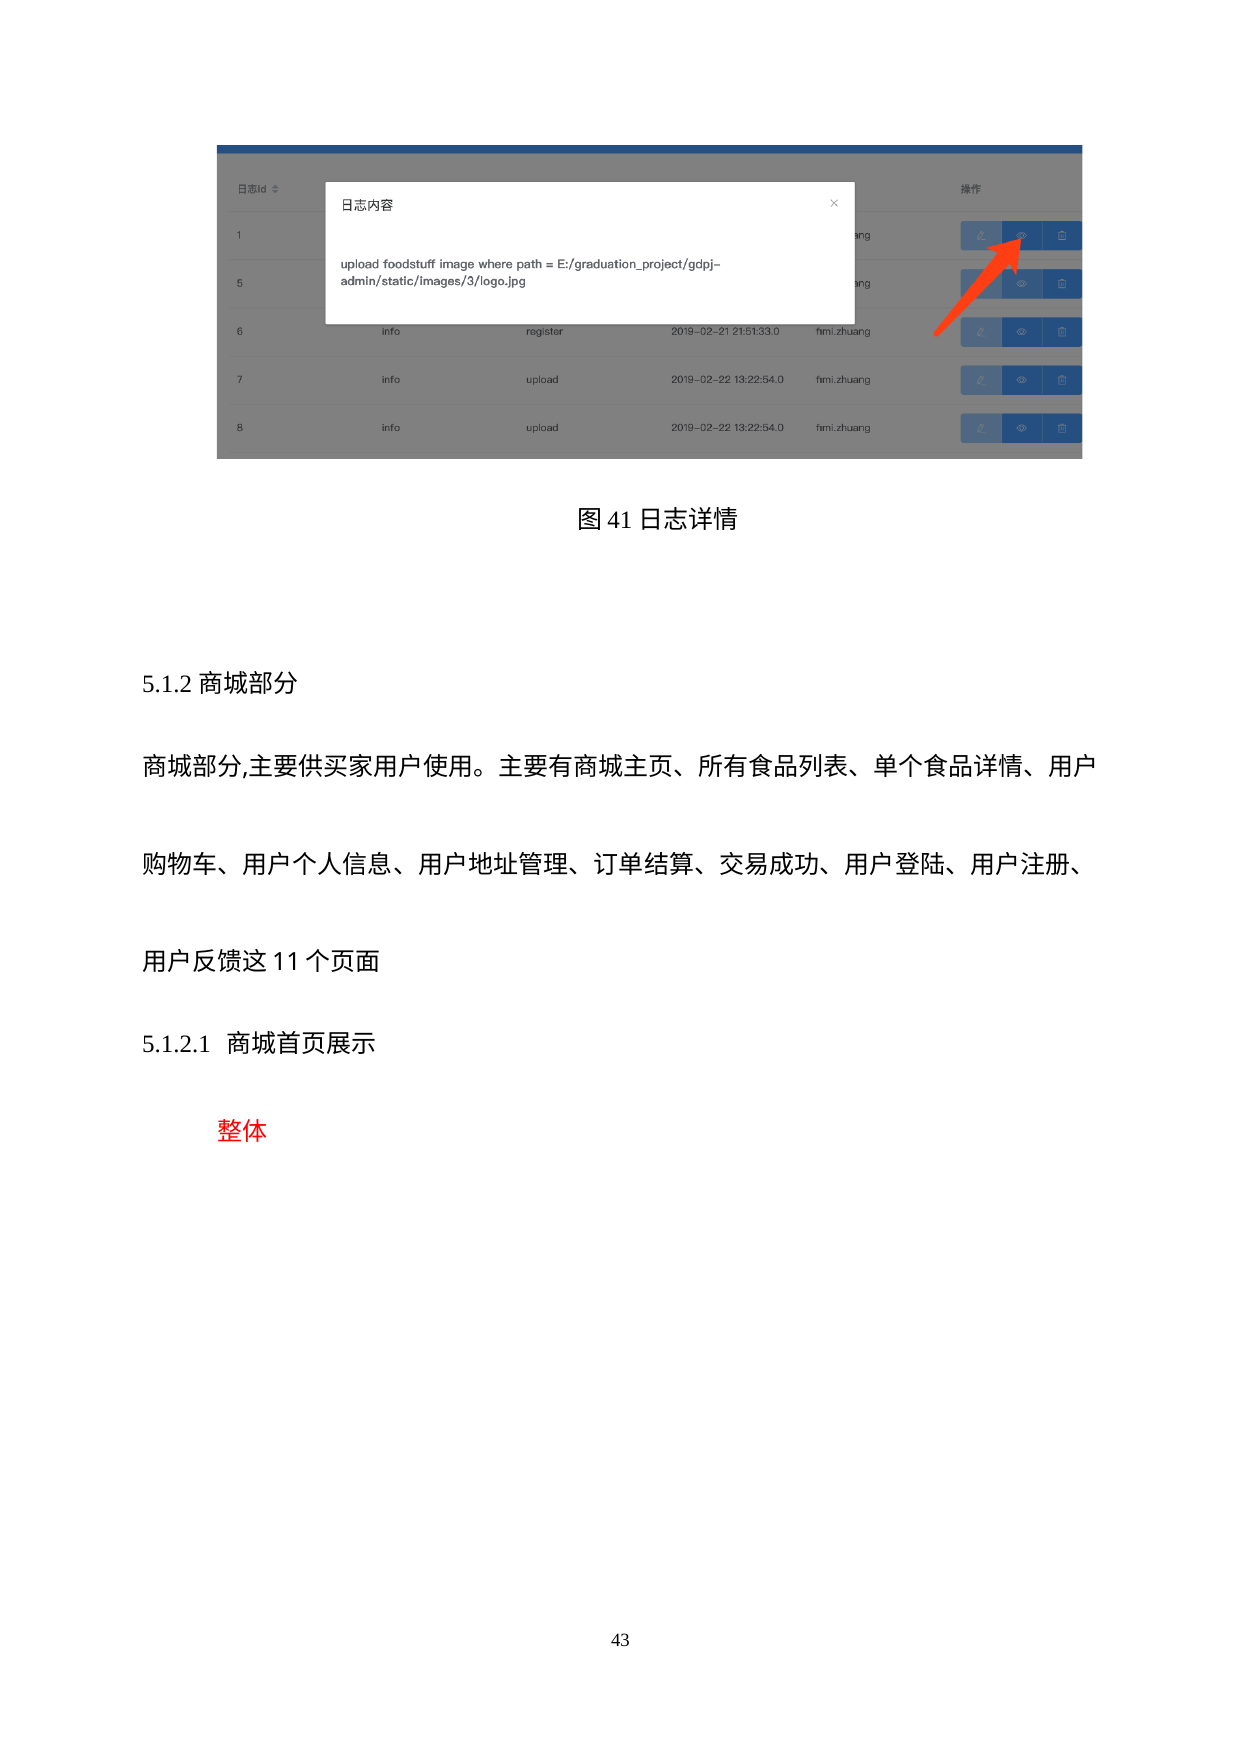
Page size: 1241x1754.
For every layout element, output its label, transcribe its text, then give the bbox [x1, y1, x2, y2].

picture [216, 145, 1083, 459]
subtitle 5.1.2 商城部分 [142, 650, 1098, 715]
text 商城部分,主要供买家用户使用。主要有商城主页、所有食品列表、单个食品详情、用户购物车、用户个人信息、用户地址管理、订单结算、交易成功、用户登陆、用户注册、用户反馈这11个页面 [142, 732, 1098, 992]
text 图41 日志详情 [217, 485, 1098, 550]
text 整体 [217, 1097, 1098, 1162]
subtitle 5.1.2.1 商城首页展示 [142, 1010, 1098, 1075]
